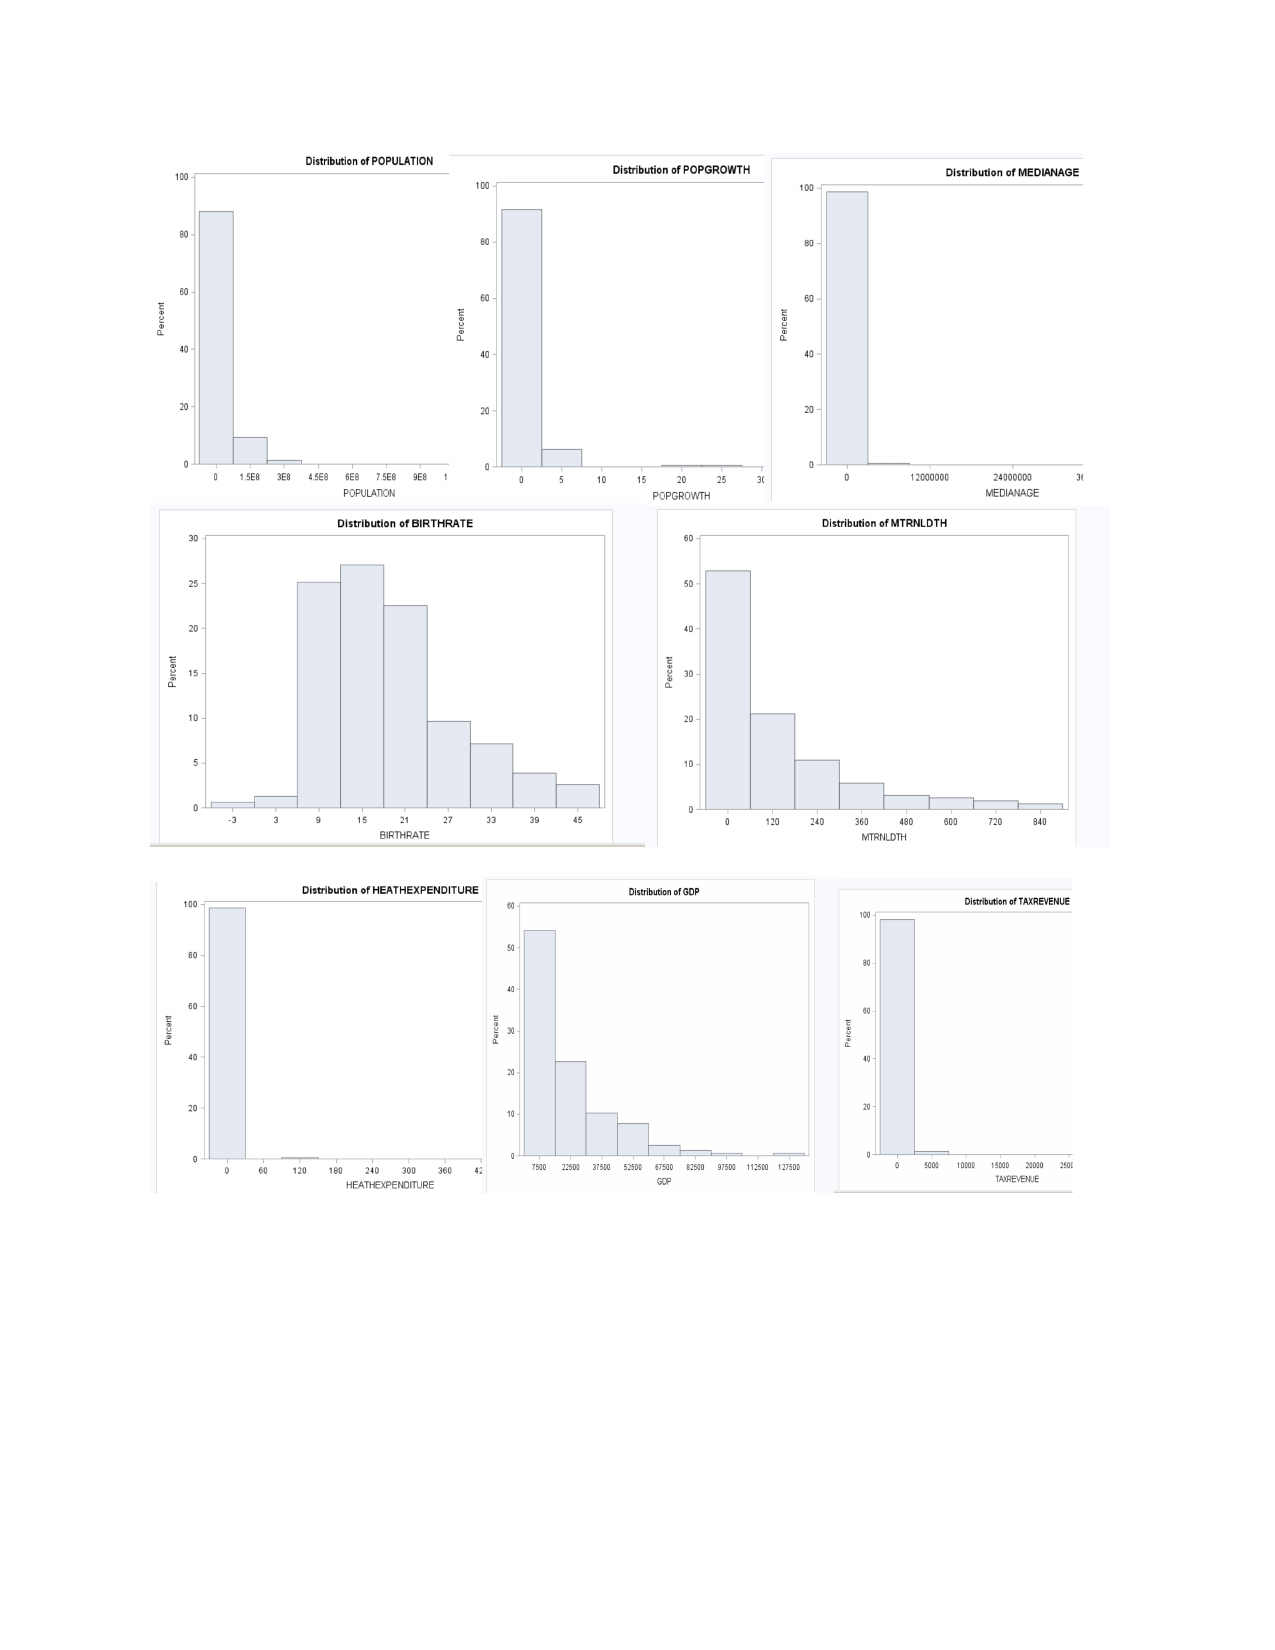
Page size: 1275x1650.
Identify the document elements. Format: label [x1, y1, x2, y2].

picture [150, 876, 1073, 1193]
picture [150, 150, 1084, 502]
picture [150, 503, 1110, 847]
